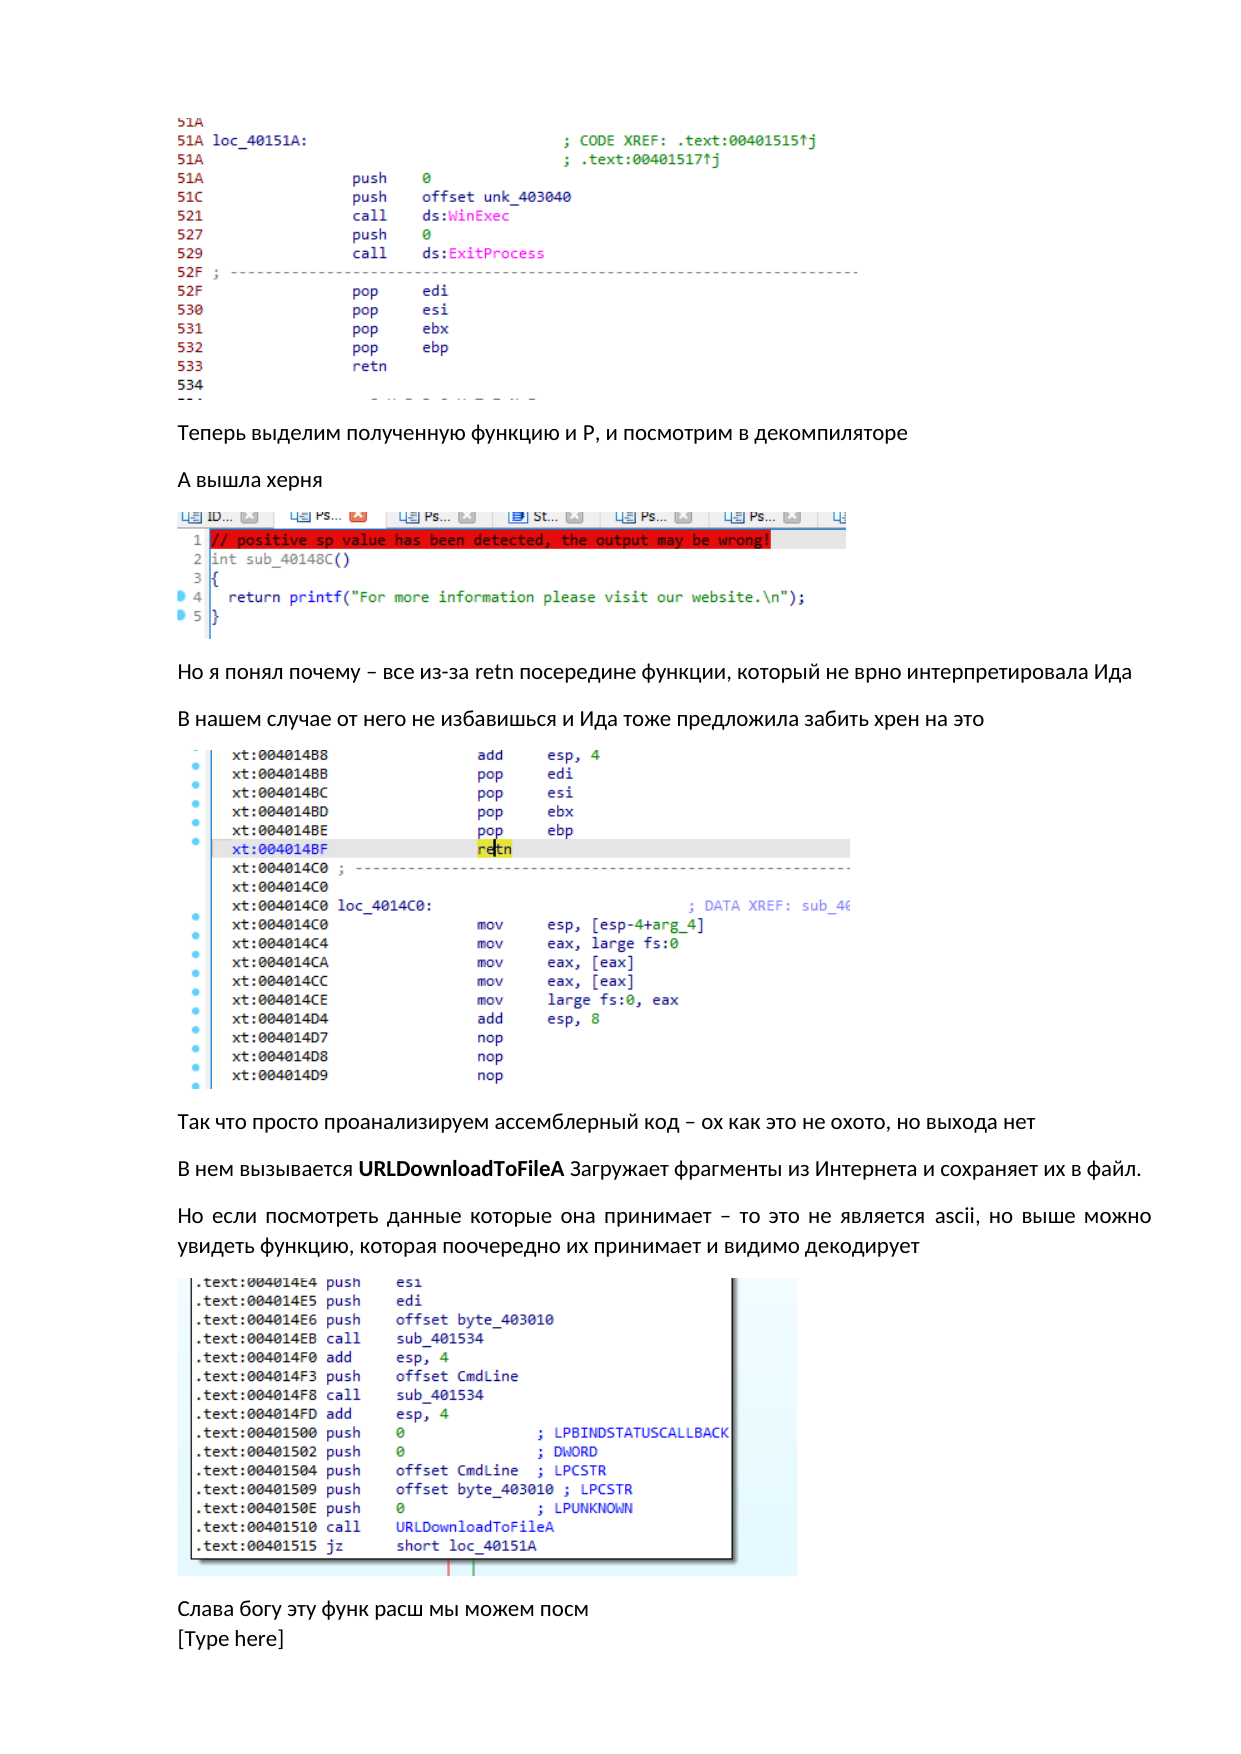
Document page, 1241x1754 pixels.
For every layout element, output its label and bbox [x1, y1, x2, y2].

picture [177, 118, 858, 400]
picture [177, 750, 850, 1089]
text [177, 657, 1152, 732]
picture [177, 512, 846, 639]
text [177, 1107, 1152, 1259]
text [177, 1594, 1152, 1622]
picture [177, 1278, 798, 1576]
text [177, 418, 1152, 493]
